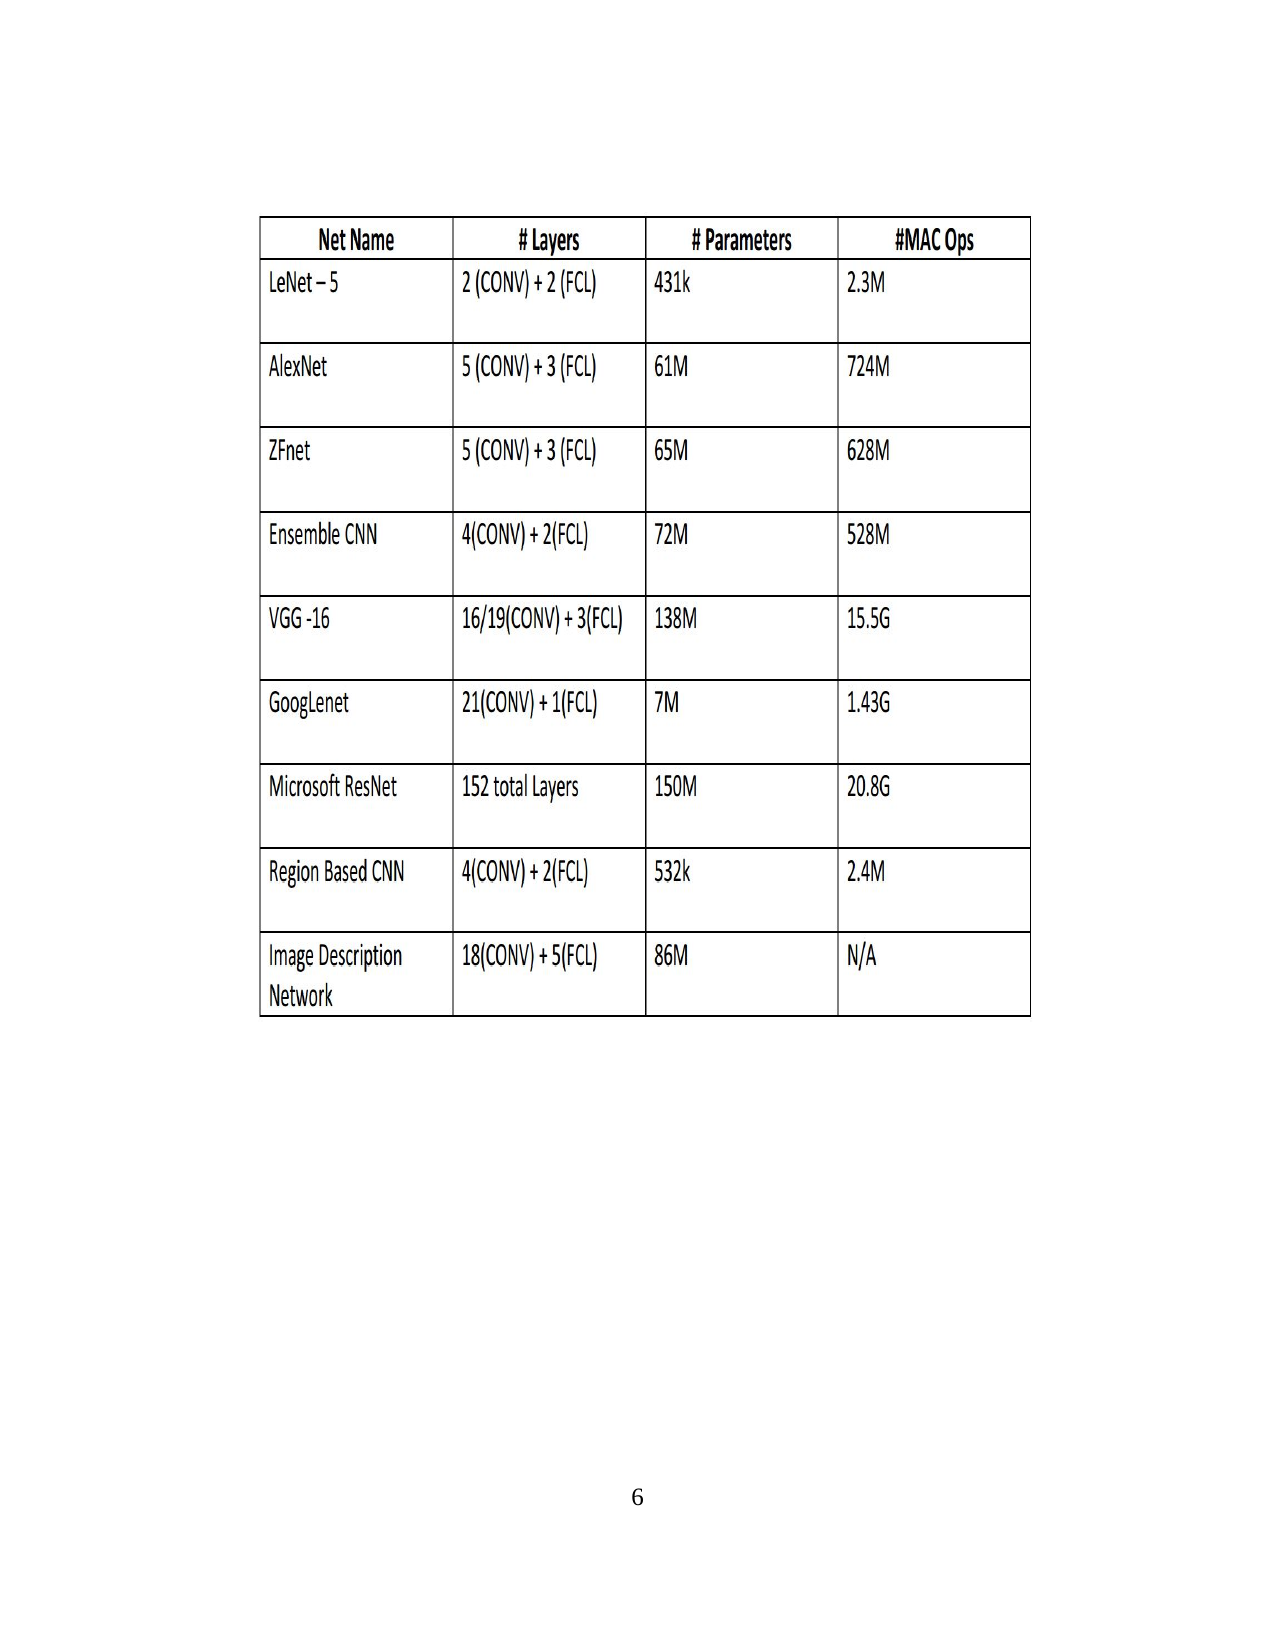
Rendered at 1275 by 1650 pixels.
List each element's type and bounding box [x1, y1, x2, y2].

picture [258, 212, 1033, 1022]
